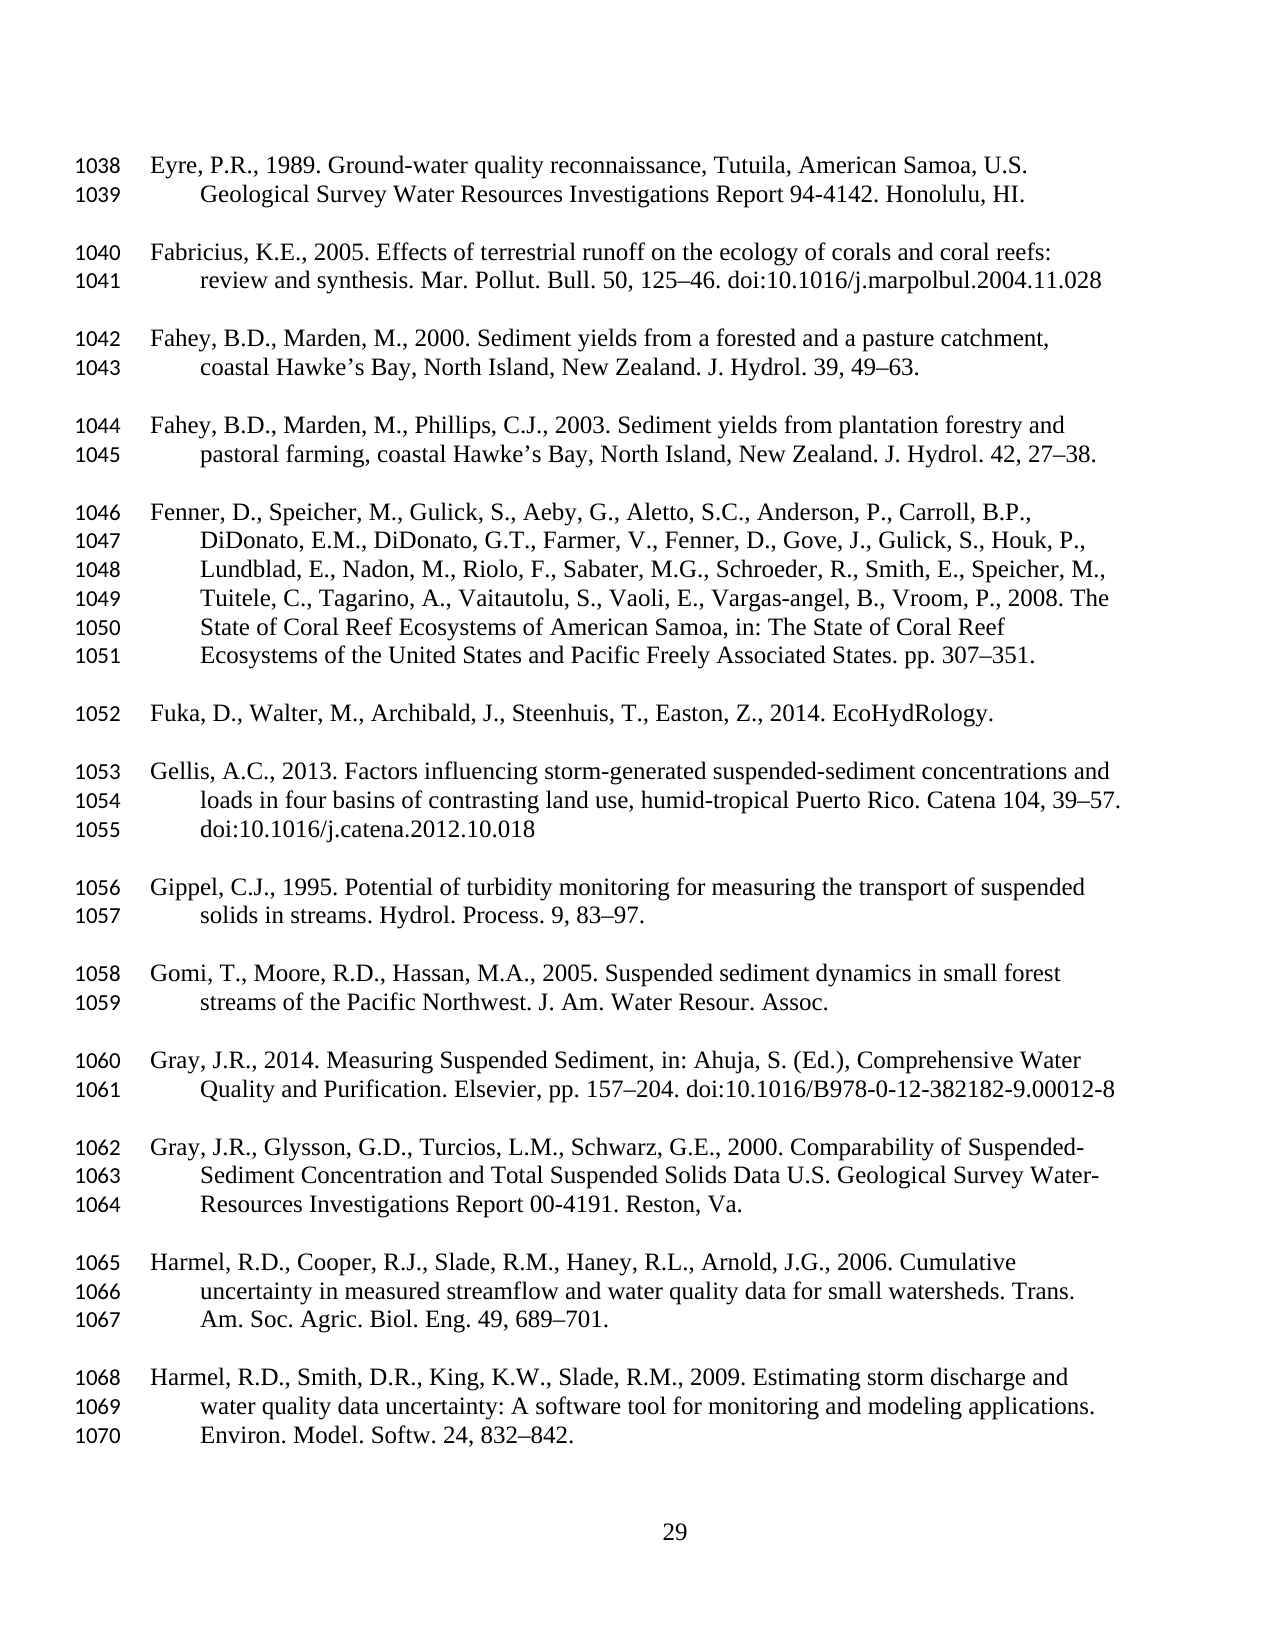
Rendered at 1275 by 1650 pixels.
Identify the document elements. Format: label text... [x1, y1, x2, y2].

text Harmel, R.D., Smith, D.R., King, K.W., Slade, R.M., 2009. Estimating storm discharge and water quality data uncertainty: A software tool for monitoring and modeling applications. Environ. Model. Softw. 24, 832–842. [150, 1362, 1125, 1449]
text Gray, J.R., Glysson, G.D., Turcios, L.M., Schwarz, G.E., 2000. Comparability of Suspended-Sediment Concentration and Total Suspended Solids Data U.S. Geological Survey Water-Resources Investigations Report 00-4191. Reston, Va. [150, 1132, 1125, 1218]
text Gellis, A.C., 2013. Factors influencing storm-generated suspended-sediment concentrations and loads in four basins of contrasting land use, humid-tropical Puerto Rico. Catena 104, 39–57. doi:10.1016/j.catena.2012.10.018 [150, 756, 1125, 842]
text Gippel, C.J., 1995. Potential of turbidity monitoring for measuring the transport of suspended solids in streams. Hydrol. Process. 9, 83–97. [150, 872, 1125, 929]
text Eyre, P.R., 1989. Ground-water quality reconnaissance, Tutuila, American Samoa, U.S. Geological Survey Water Resources Investigations Report 94-4142. Honolulu, HI. [150, 150, 1125, 207]
text Harmel, R.D., Cooper, R.J., Slade, R.M., Haney, R.L., Arnold, J.G., 2006. Cumulative uncertainty in measured streamflow and water quality data for small watersheds. Trans. Am. Soc. Agric. Biol. Eng. 49, 689–701. [150, 1247, 1125, 1333]
text Fuka, D., Walter, M., Archibald, J., Steenhuis, T., Easton, Z., 2014. EcoHydRology. [150, 698, 1125, 727]
text Fabricius, K.E., 2005. Effects of terrestrial runoff on the ecology of corals and coral reefs: review and synthesis. Mar. Pollut. Bull. 50, 125–46. doi:10.1016/j.marpolbul.2004.11.028 [150, 237, 1125, 294]
text Fenner, D., Speicher, M., Gulick, S., Aeby, G., Aletto, S.C., Anderson, P., Carroll, B.P., DiDonato, E.M., DiDonato, G.T., Farmer, V., Fenner, D., Gove, J., Gulick, S., Houk, P., Lundblad, E., Nadon, M., Riolo, F., Sabater, M.G., Schroeder, R., Smith, E., Speicher, M., Tuitele, C., Tagarino, A., Vaitautolu, S., Vaoli, E., Vargas-angel, B., Vroom, P., 2008. The State of Coral Reef Ecosystems of American Samoa, in: The State of Coral Reef Ecosystems of the United States and Pacific Freely Associated States. pp. 307–351. [150, 497, 1125, 669]
text Fahey, B.D., Marden, M., 2000. Sediment yields from a forested and a pasture catchment, coastal Hawke’s Bay, North Island, New Zealand. J. Hydrol. 39, 49–63. [150, 323, 1125, 381]
text Gray, J.R., 2014. Measuring Suspended Sediment, in: Ahuja, S. (Ed.), Comprehensive Water Quality and Purification. Elsevier, pp. 157–204. doi:10.1016/B978-0-12-382182-9.00012-8 [150, 1045, 1125, 1102]
text Gomi, T., Moore, R.D., Hassan, M.A., 2005. Suspended sediment dynamics in small forest streams of the Pacific Northwest. J. Am. Water Resour. Assoc. [150, 958, 1125, 1016]
text Fahey, B.D., Marden, M., Phillips, C.J., 2003. Sediment yields from plantation forestry and pastoral farming, coastal Hawke’s Bay, North Island, New Zealand. J. Hydrol. 42, 27–38. [150, 410, 1125, 467]
